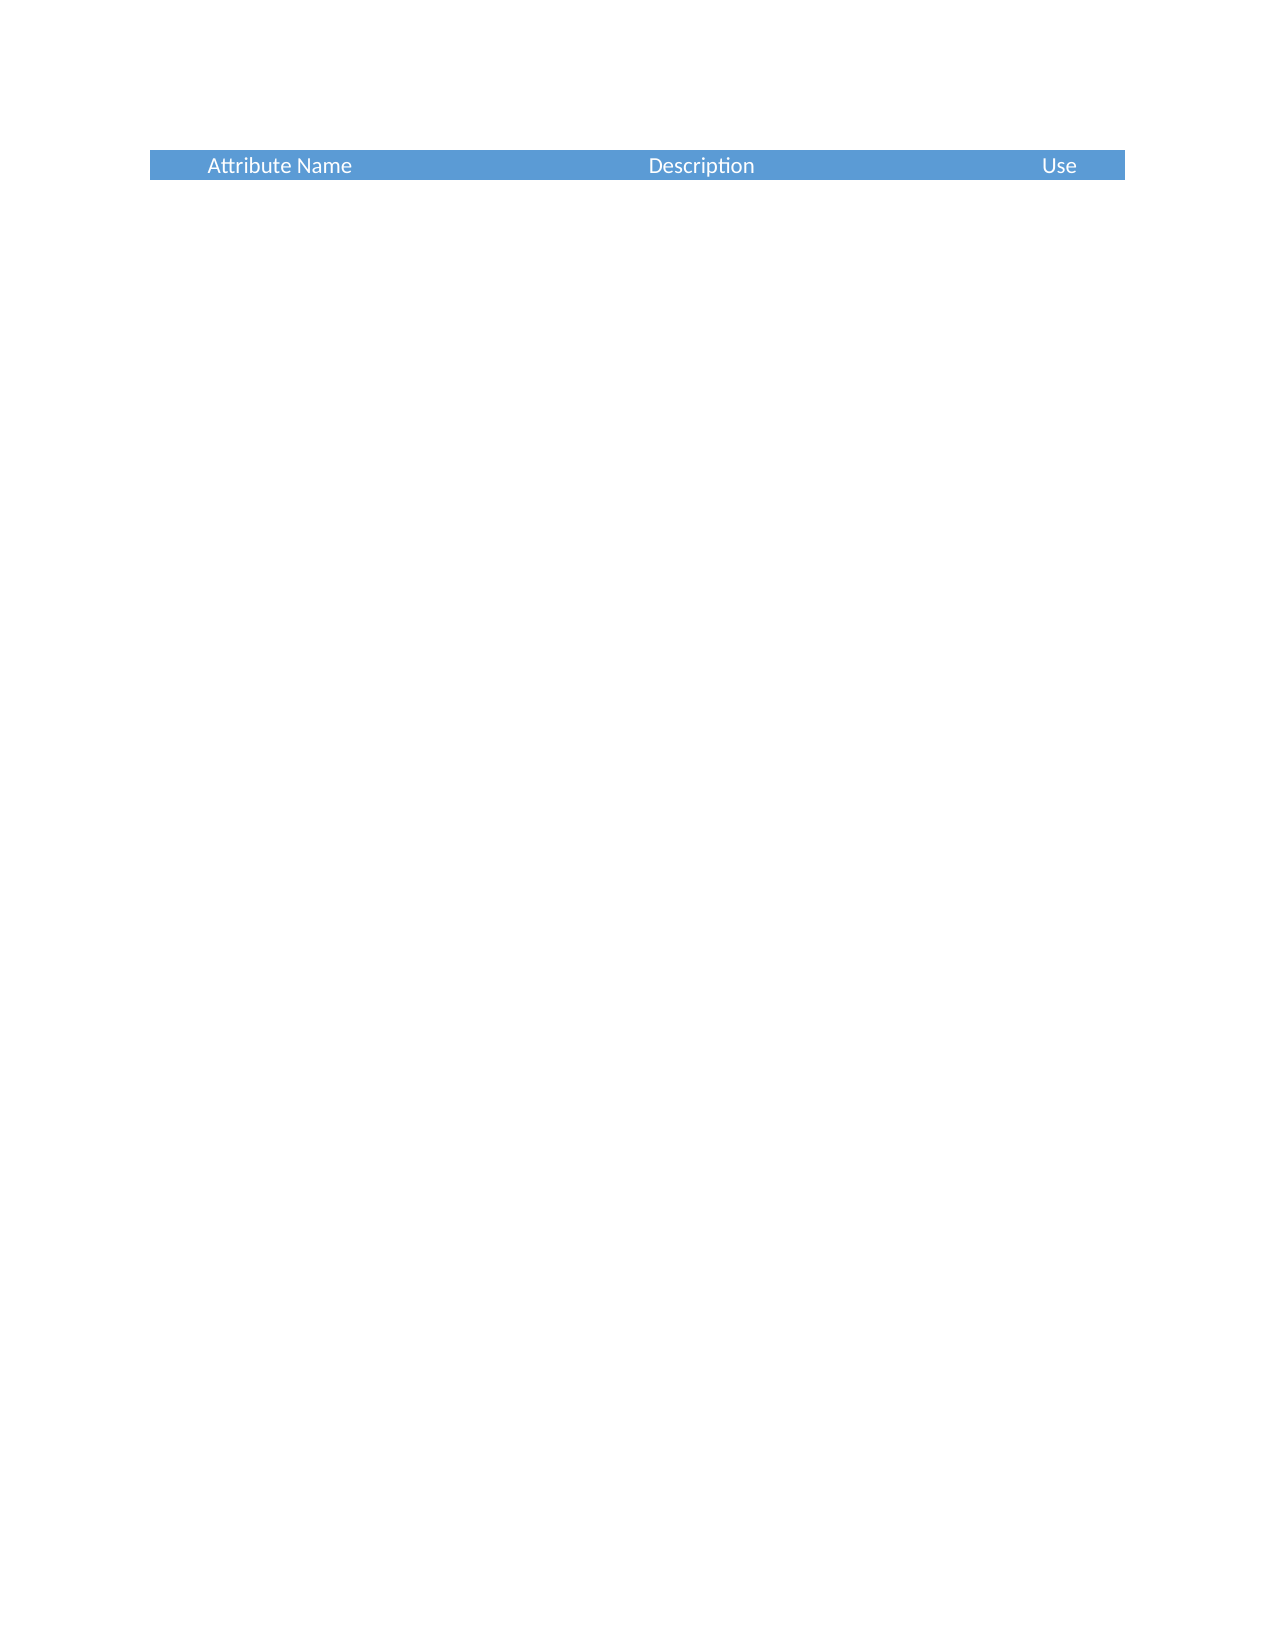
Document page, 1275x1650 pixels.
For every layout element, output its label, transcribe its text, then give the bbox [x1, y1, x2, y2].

table_header Description [410, 151, 994, 179]
table_header Attribute Name [151, 151, 409, 179]
table_header Use [995, 151, 1124, 179]
